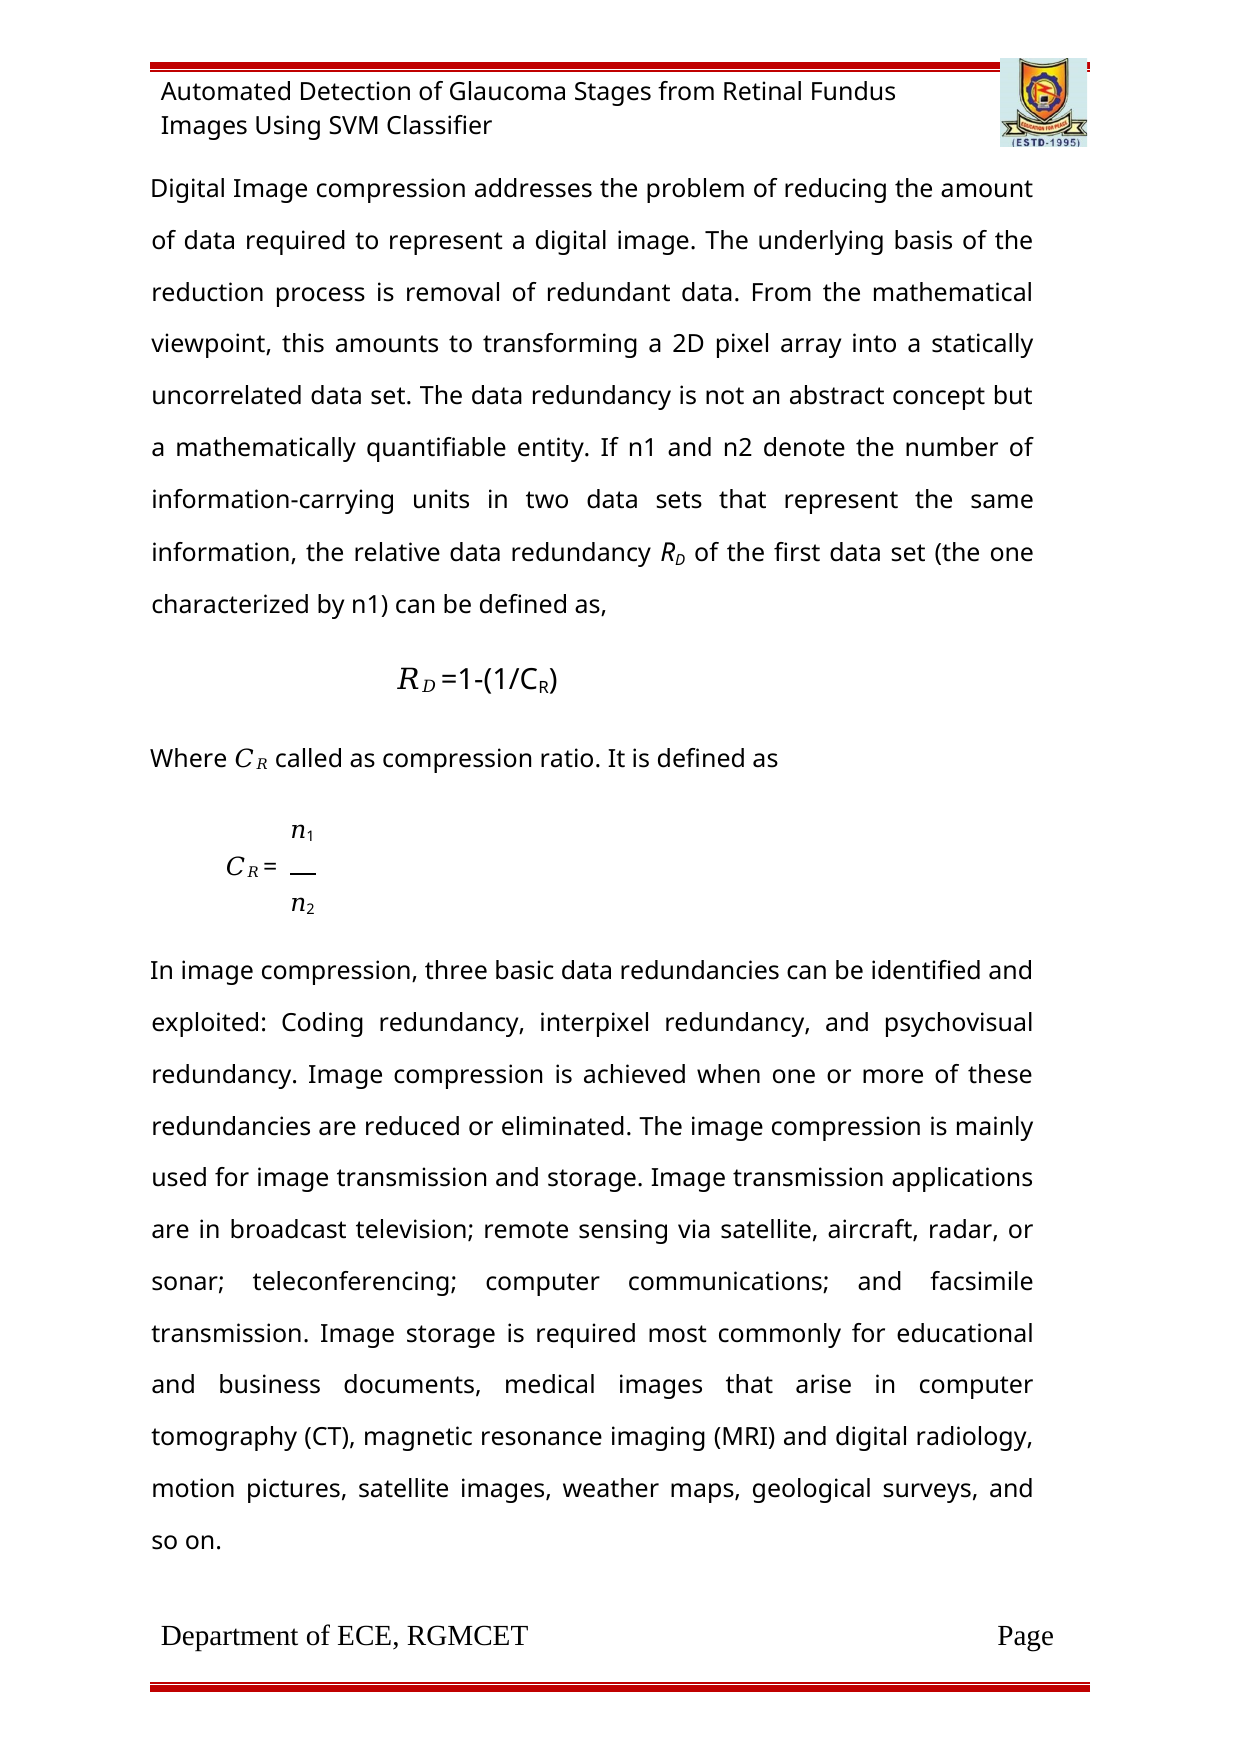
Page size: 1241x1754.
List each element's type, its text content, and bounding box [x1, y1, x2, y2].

text In image compression, three basic data redundancies can be identified and exploited: Coding redundancy, interpixel redundancy, and psychovisual redundancy. Image compression is achieved when one or more of these redundancies are reduced or eliminated. The image compression is mainly used for image transmission and storage. Image transmission applications are in broadcast television; remote sensing via satellite, aircraft, radar, or sonar; teleconferencing; computer communications; and facsimile transmission. Image storage is required most commonly for educational and business documents, medical images that arise in computer tomography (CT), magnetic resonance imaging (MRI) and digital radiology, motion pictures, satellite images, weather maps, geological surveys, and so on. [150, 953, 1034, 1557]
text Digital Image compression addresses the problem of reducing the amount of data required to represent a digital image. The underlying basis of the reduction process is removal of redundant data. From the mathematical viewpoint, this amounts to transforming a 2D pixel array into a statically uncorrelated data set. The data redundancy is not an abstract concept but a mathematically quantifiable entity. If n1 and n2 denote the number of information-carrying units in two data sets that represent the same information, the relative data redundancy RD of the first data set (the one characterized by n1) can be defined as, [150, 171, 1034, 621]
picture [999, 58, 1088, 146]
text Where 𝐶𝑅 called as compression ratio. It is defined as [150, 740, 1034, 774]
text 𝐶𝑅 = [225, 848, 1090, 882]
text 𝑅𝐷 =1-(1/CR) [150, 658, 1090, 698]
text 𝑛1 [282, 811, 1090, 845]
text 𝑛2 [282, 885, 1090, 919]
